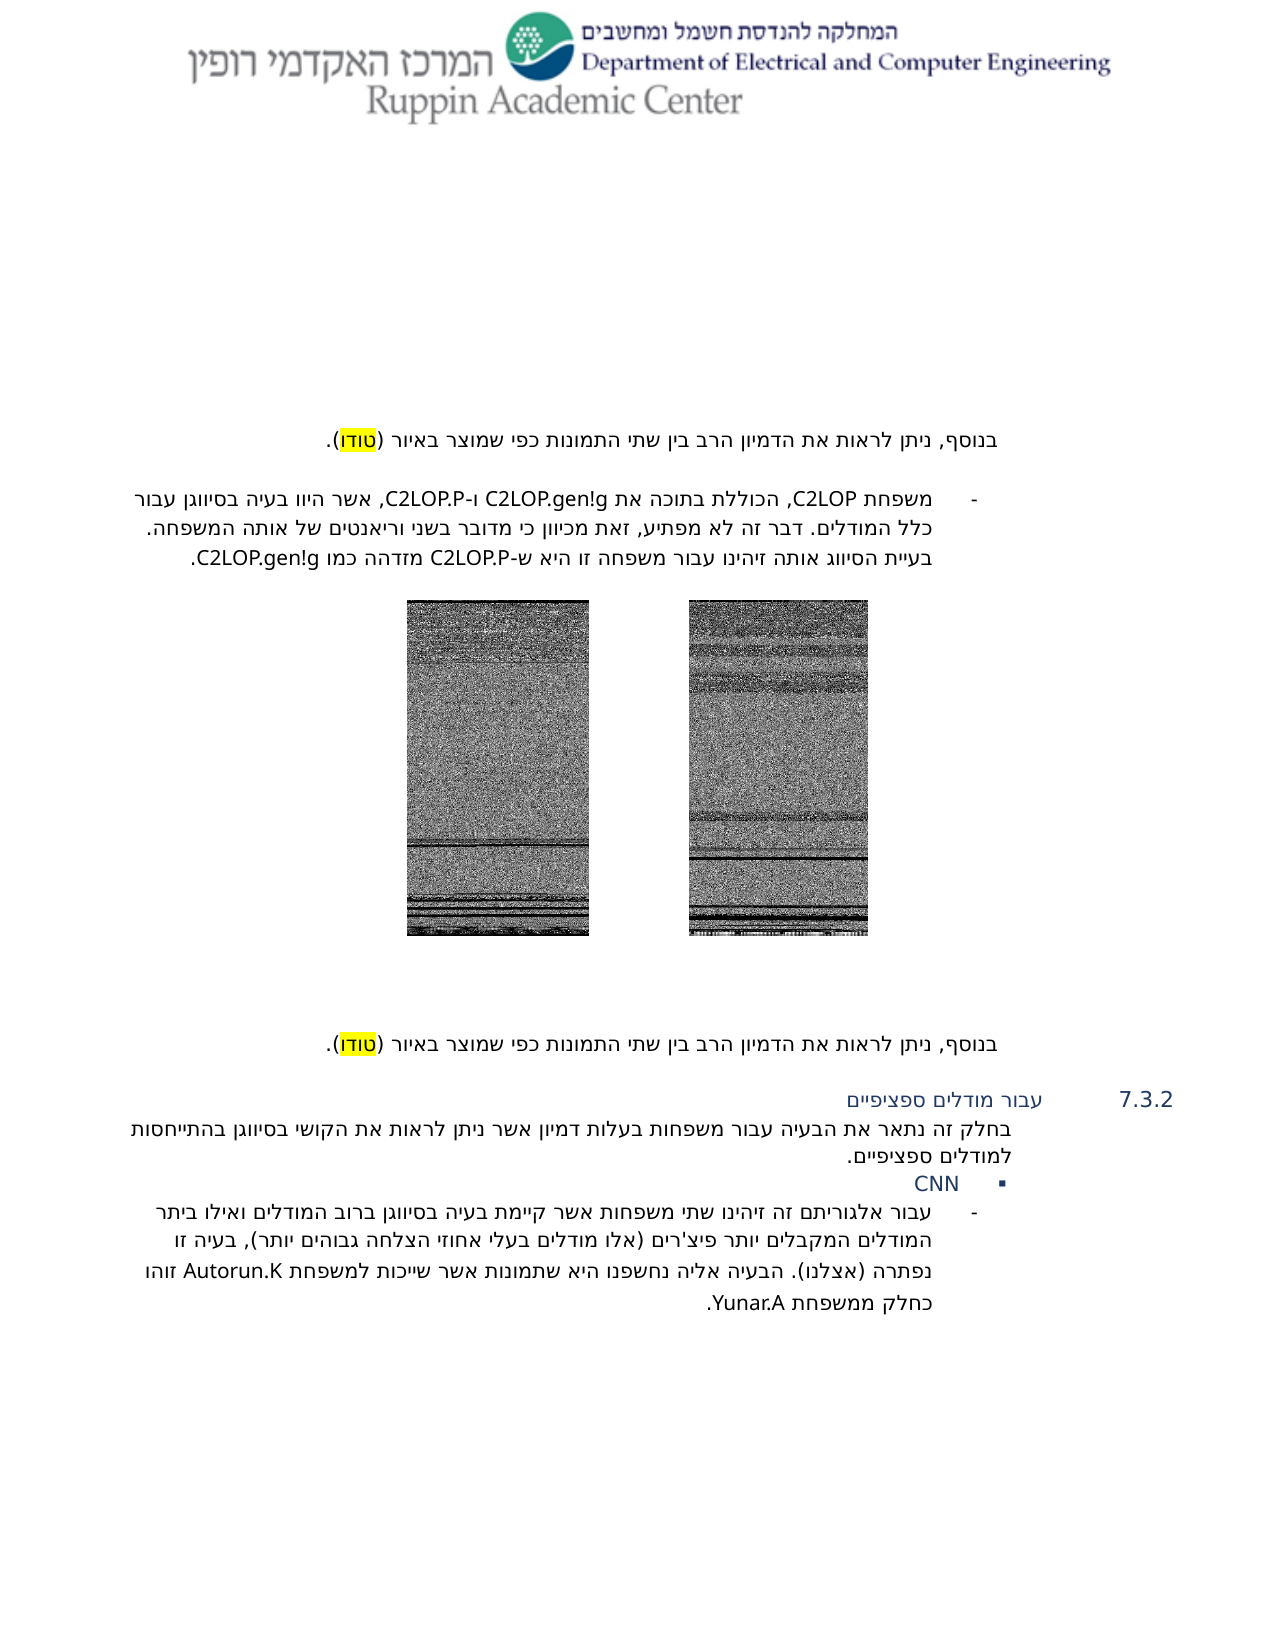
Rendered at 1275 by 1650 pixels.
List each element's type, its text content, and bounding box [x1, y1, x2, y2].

list בנוסף, ניתן לראות את הדמיון הרב בין שתי התמונות כפי שמוצר באיור (טודו). [376, 428, 998, 452]
list בנוסף, ניתן לראות את הדמיון הרב בין שתי התמונות כפי שמוצר באיור (טודו). [112, 1032, 340, 1056]
list משפחת C2LOP, הכוללת בתוכה את C2LOP.gen!g ו-C2LOP.P, אשר היוו בעיה בסיווגן עבור כלל המודלים. דבר זה לא מפתיע, זאת מכיוון כי מדובר בשני וריאנטים של אותה המשפחה. בעיית הסיווג אותה זיהינו עבור משפחה זו היא ש-C2LOP.P מזדהה כמו C2LOP.gen!g. [112, 484, 971, 572]
list עבור אלגוריתם זה זיהינו שתי משפחות אשר קיימת בעיה בסיווגן ברוב המודלים ואילו ביתר המודלים המקבלים יותר פיצ'רים (אלו מודלים בעלי אחוזי הצלחה גבוהים יותר), בעיה זו נפתרה (אצלנו). הבעיה אליה נחשפנו היא שתמונות אשר שייכות למשפחת Autorun.K זוהו כחלק ממשפחת Yunar.A. [112, 1200, 971, 1316]
picture [150, 9, 1125, 128]
list CNN [112, 1172, 997, 1196]
text בחלק זה נתאר את הבעיה עבור משפחות בעלות דמיון אשר ניתן לראות את הקושי בסיווגן בהתייחסות למודלים ספציפיים. [112, 1117, 1012, 1169]
picture [407, 600, 589, 936]
picture [689, 600, 868, 936]
list עבור מודלים ספציפיים [112, 1087, 1118, 1113]
list בנוסף, ניתן לראות את הדמיון הרב בין שתי התמונות כפי שמוצר באיור (טודו). [112, 428, 340, 452]
list בנוסף, ניתן לראות את הדמיון הרב בין שתי התמונות כפי שמוצר באיור (טודו). [376, 1032, 998, 1056]
